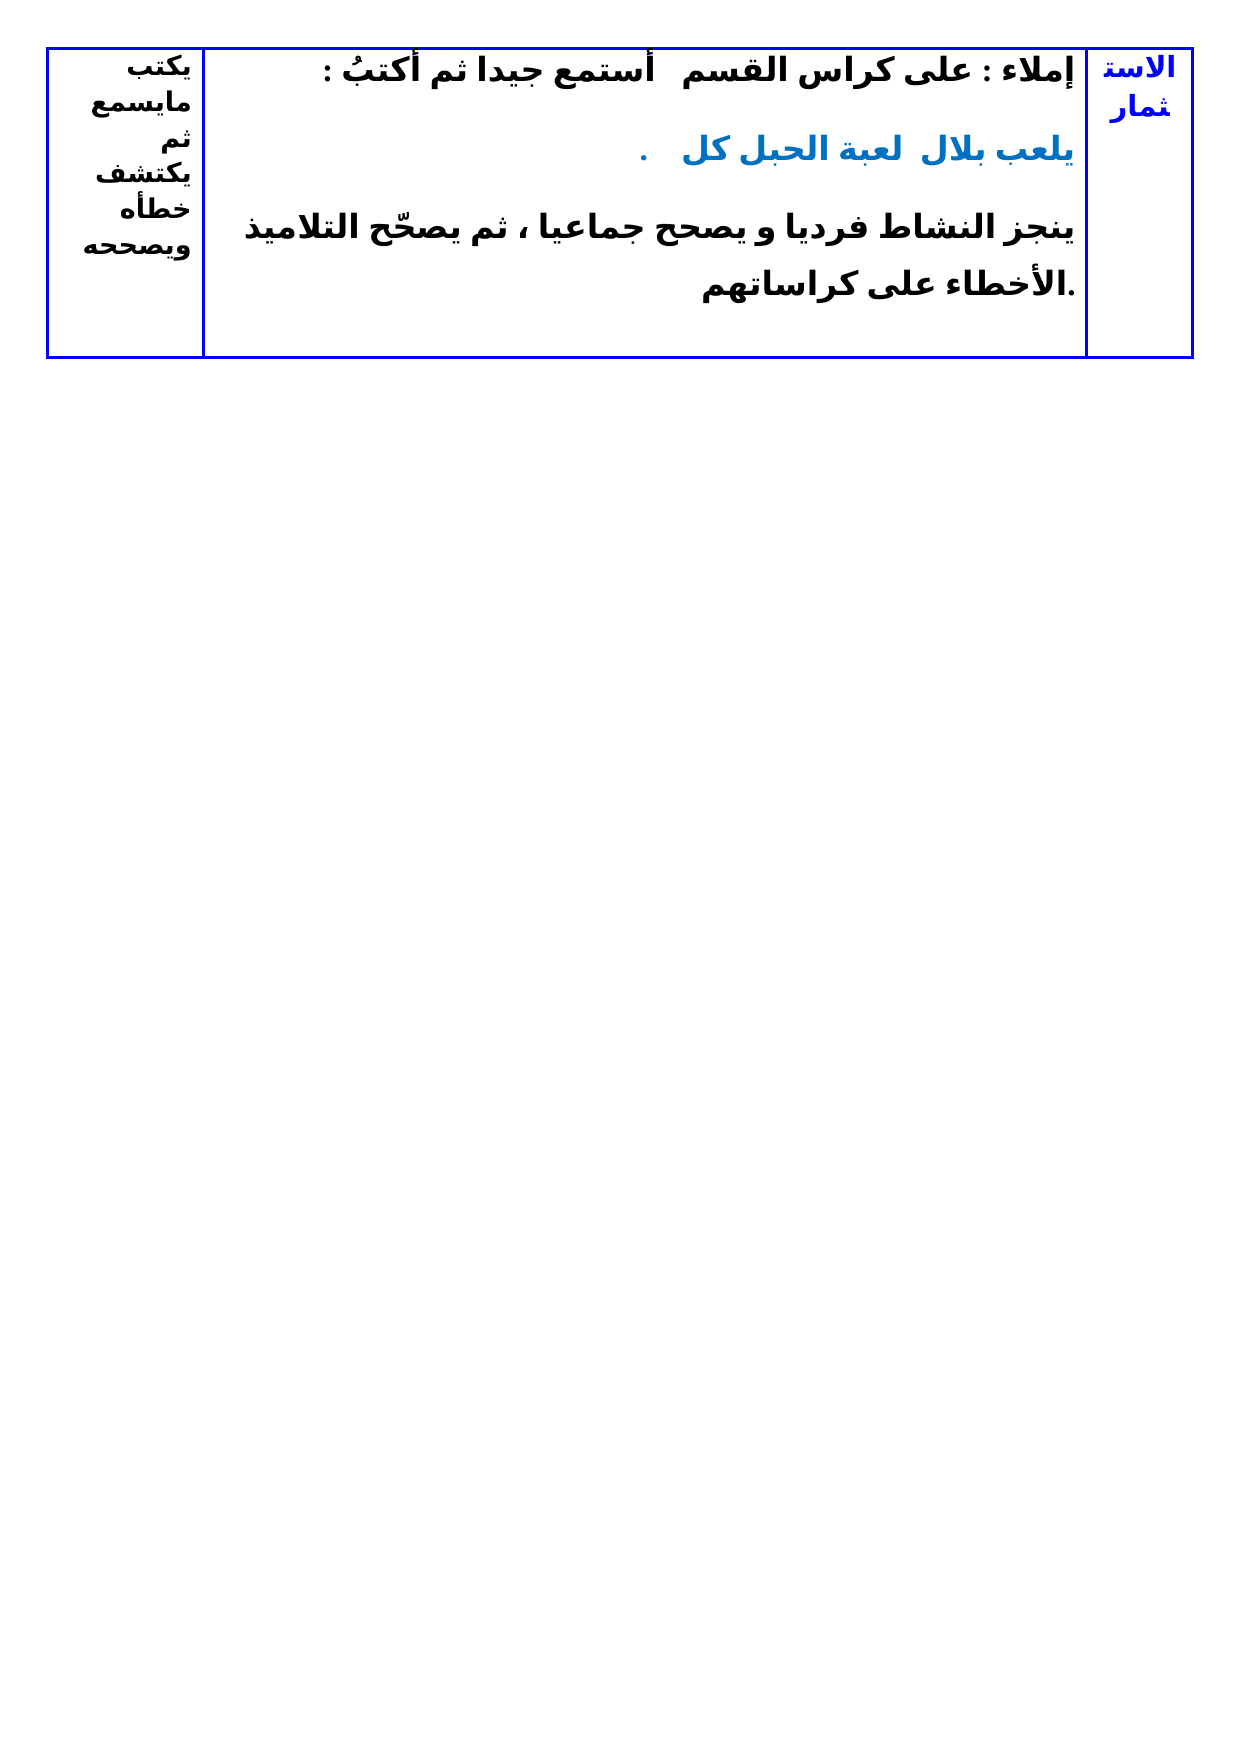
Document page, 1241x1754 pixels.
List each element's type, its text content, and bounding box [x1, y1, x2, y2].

table_cell يكتب مايسمع ثم يكتشف خطأه ويصححه [49, 50, 202, 356]
table_cell إملاء : على كراس القسم أستمع جيدا ثم أكتبُ : يلعب بلال لعبة الحبل كل . ينجز النشاط فرديا و يصحح جماعيا ، ثم يصحّح التلاميذ الأخطاء على كراساتهم. [205, 50, 1085, 356]
table_cell الاستثمار [1088, 50, 1191, 356]
